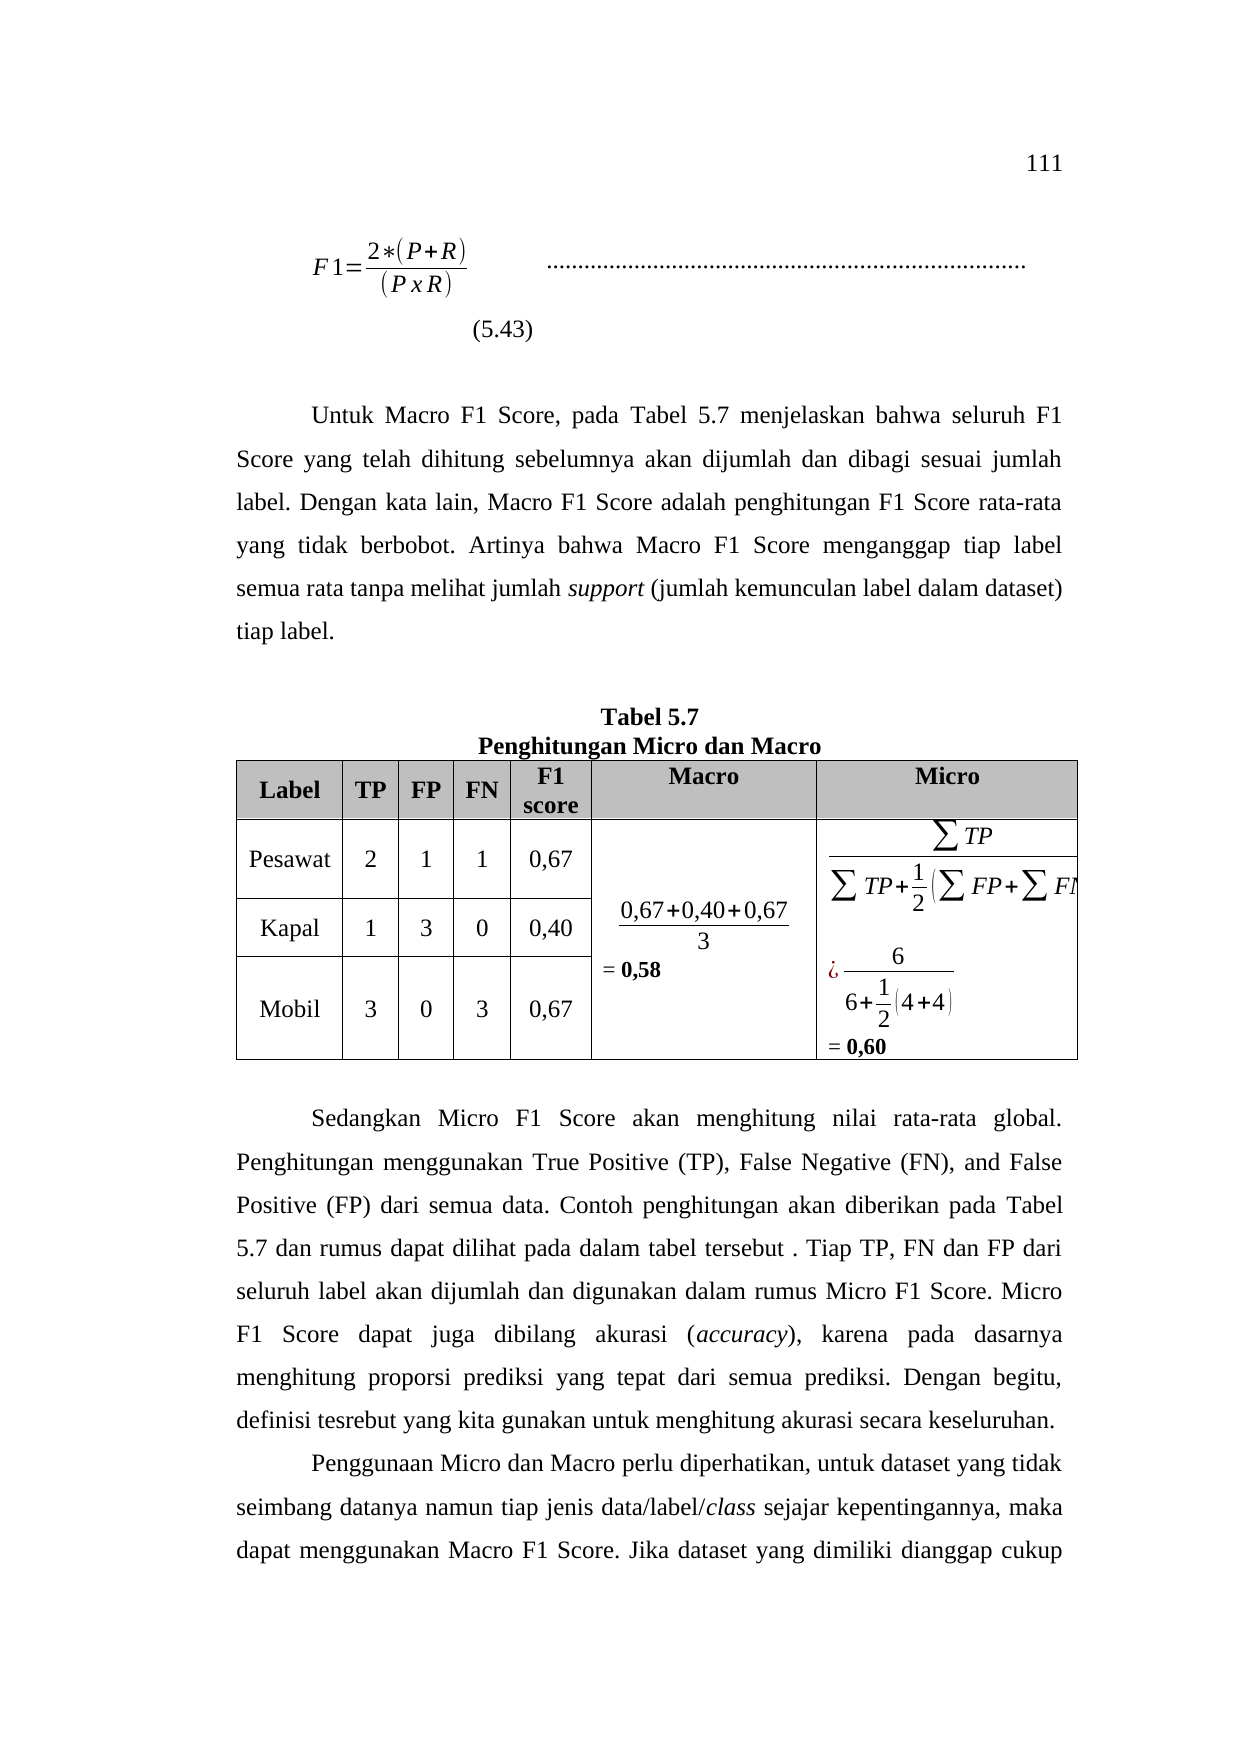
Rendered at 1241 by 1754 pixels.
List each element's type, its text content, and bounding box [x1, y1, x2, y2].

table_header FN [454, 761, 510, 818]
table_cell Mobil [237, 957, 342, 1059]
table_cell 0,67 [511, 820, 591, 898]
table_header F1 score [511, 761, 591, 818]
table_cell Pesawat [237, 820, 342, 898]
table_cell = 0,60 [817, 820, 1077, 1059]
table_cell 1 [399, 820, 453, 898]
table_cell 0,40 [511, 899, 591, 956]
table_cell 0,67 [511, 957, 591, 1059]
table_cell Kapal [237, 899, 342, 956]
table_cell 3 [399, 899, 453, 956]
table_cell 1 [454, 820, 510, 898]
table_cell 3 [454, 957, 510, 1059]
table_header TP [343, 761, 398, 818]
table_cell 0 [399, 957, 453, 1059]
table_cell 2 [343, 820, 398, 898]
table_cell = 0,58 [592, 820, 816, 1059]
table_header Micro [817, 761, 1077, 818]
table_header FP [399, 761, 453, 818]
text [236, 1448, 1063, 1563]
table_cell 1 [343, 899, 398, 956]
table_header Label [237, 761, 342, 818]
table_cell 0 [454, 899, 510, 956]
table_cell 3 [343, 957, 398, 1059]
table_header Macro [592, 761, 816, 818]
